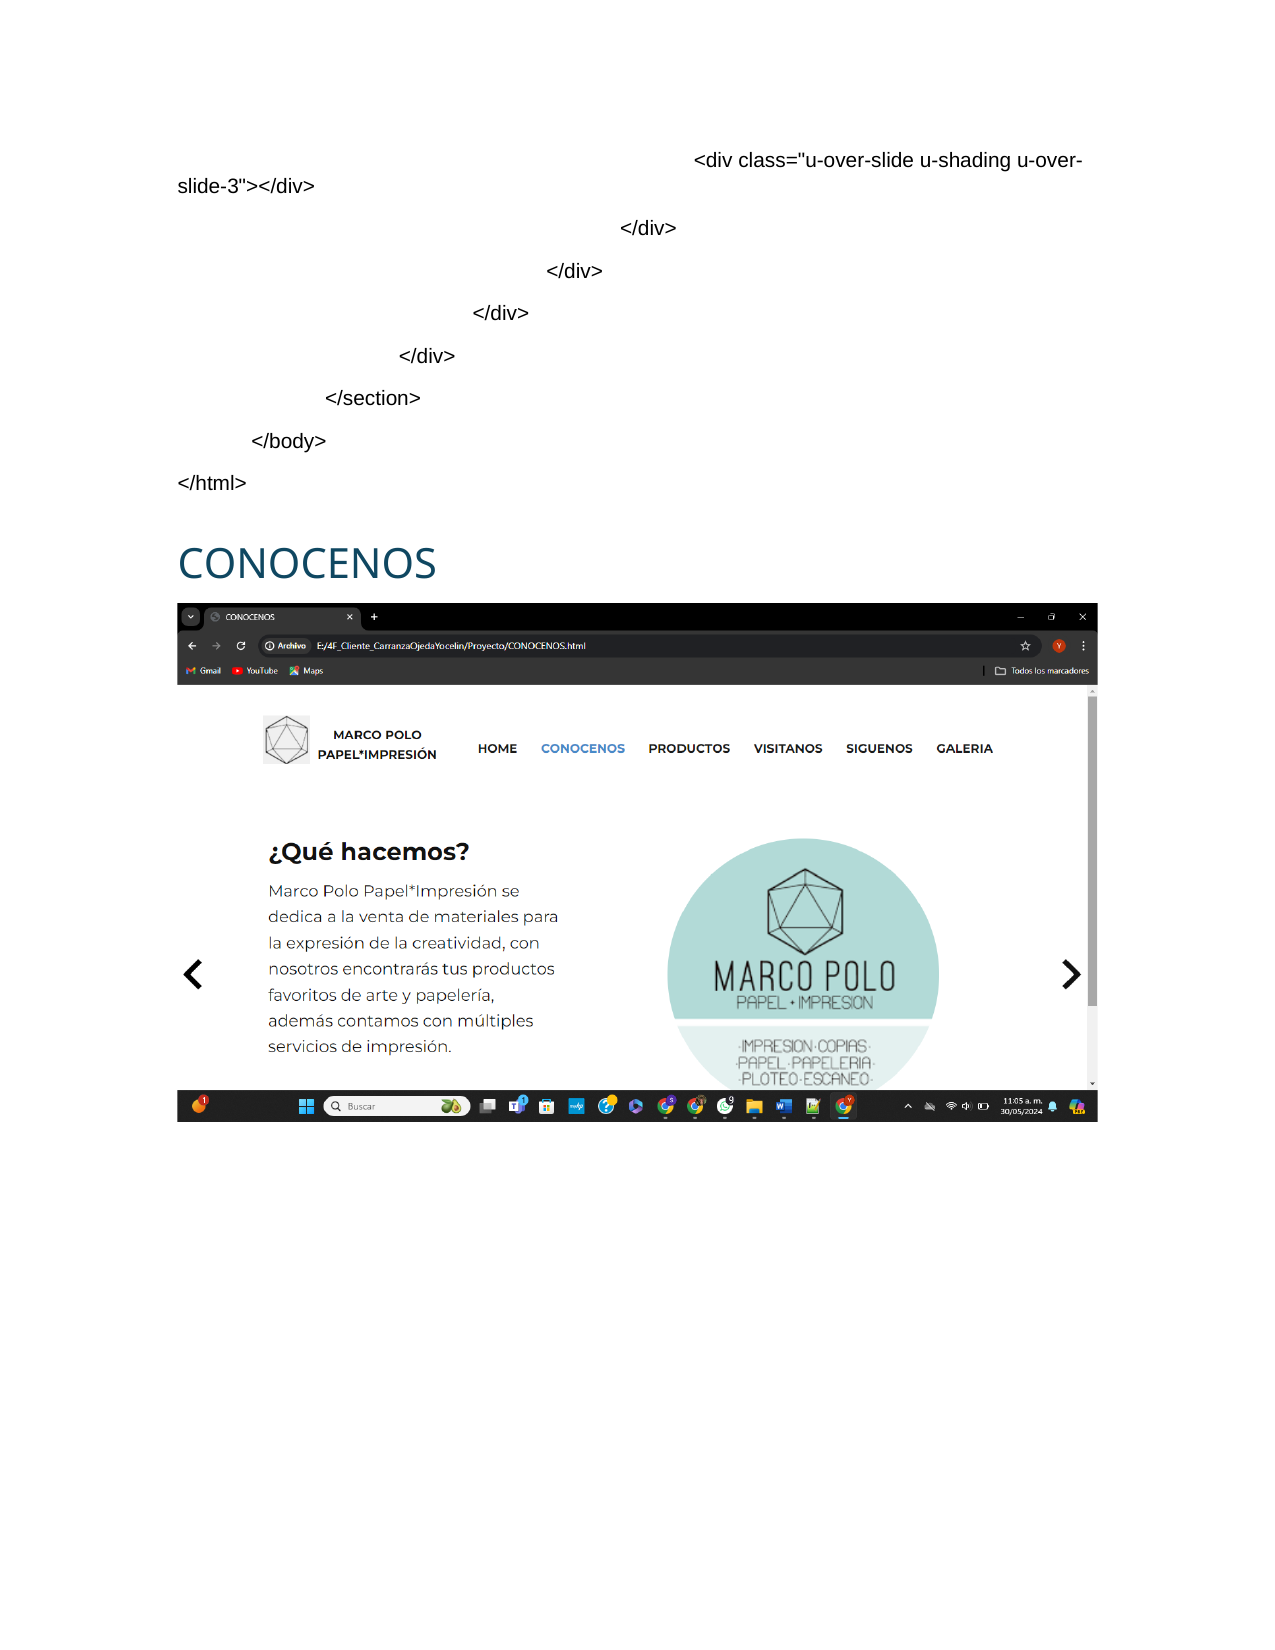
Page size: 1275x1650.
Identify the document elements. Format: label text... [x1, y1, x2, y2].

text </html> [177, 471, 1098, 495]
text </div> [177, 343, 1098, 367]
subtitle CONOCENOS [177, 534, 1098, 591]
text </div> [177, 216, 1098, 240]
picture [177, 603, 1098, 1122]
text </body> [177, 428, 1098, 452]
text </div> [177, 301, 1098, 325]
text </section> [177, 386, 1098, 410]
text <div class="u-over-slide u-shading u-over-slide-3"></div> [177, 148, 1098, 197]
text </div> [177, 258, 1098, 282]
